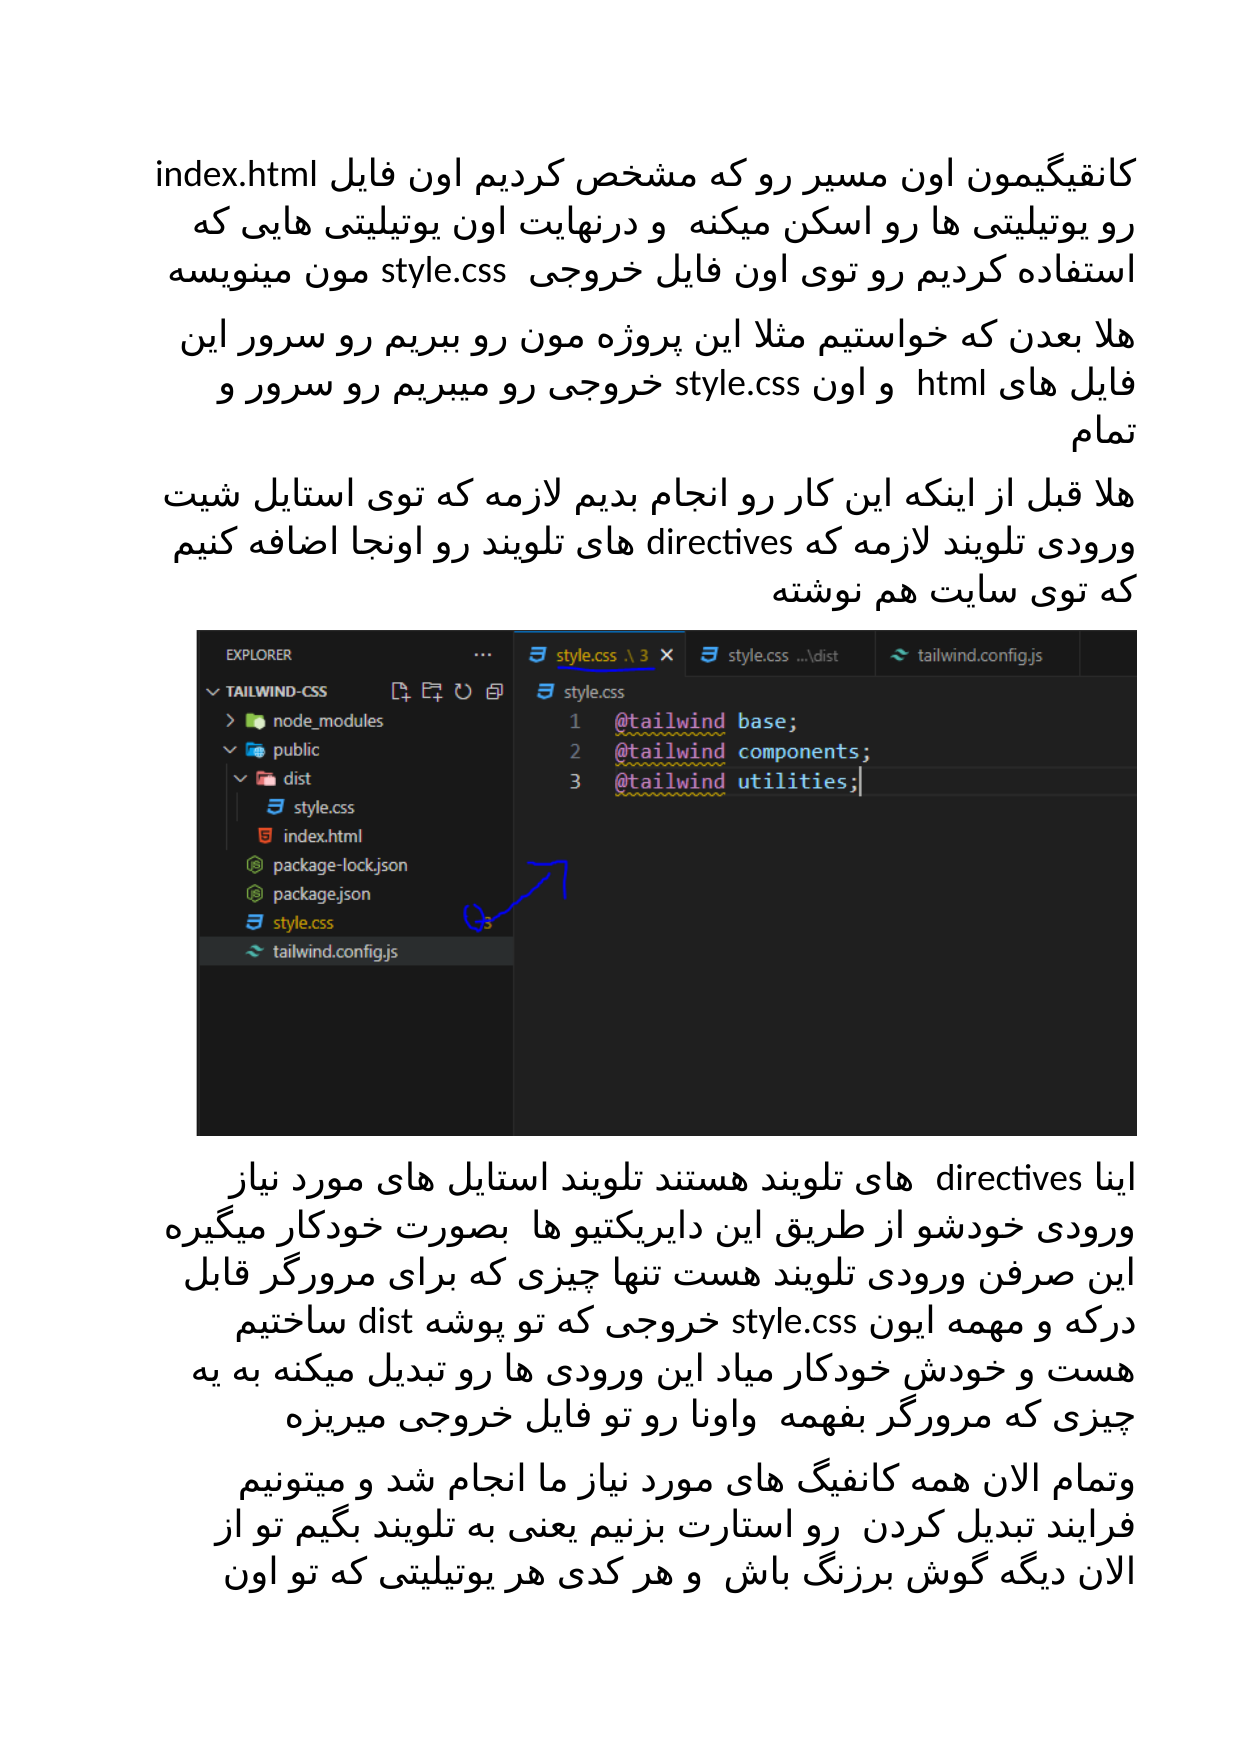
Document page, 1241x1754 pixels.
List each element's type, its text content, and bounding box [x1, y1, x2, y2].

picture [196, 630, 1137, 1136]
text هلا بعدن که خواستیم مثلا این پروژه مون رو ببریم رو سرور این فایل های html و اون style.css خروجی رو میبریم رو سرور و تمام [150, 312, 1137, 451]
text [150, 150, 1137, 292]
text هلا قبل از اینکه این کار رو انجام بدیم لازمه که توی استایل شیت ورودی تلویند لازمه که directives های تلویند رو اونجا اضافه کنیم که توی سایت هم نوشته [150, 471, 1137, 610]
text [150, 1456, 1137, 1592]
text اینا directives های تلویند هستند تلویند استایل های مورد نیاز ورودی خودشو از طریق این دایریکتیو ها بصورت خودکار میگیره این صرفن ورودی تلویند هست تنها چیزی که برای مرورگر قابل درکه و مهمه ایون style.css خروجی که تو پوشه dist ساختیم هست و خودش خودکار میاد این ورودی ها رو تبدیل میکنه به یه چیزی که مرورگر بفهمه واونا رو تو فایل خروجی میریزه [150, 1154, 1137, 1436]
